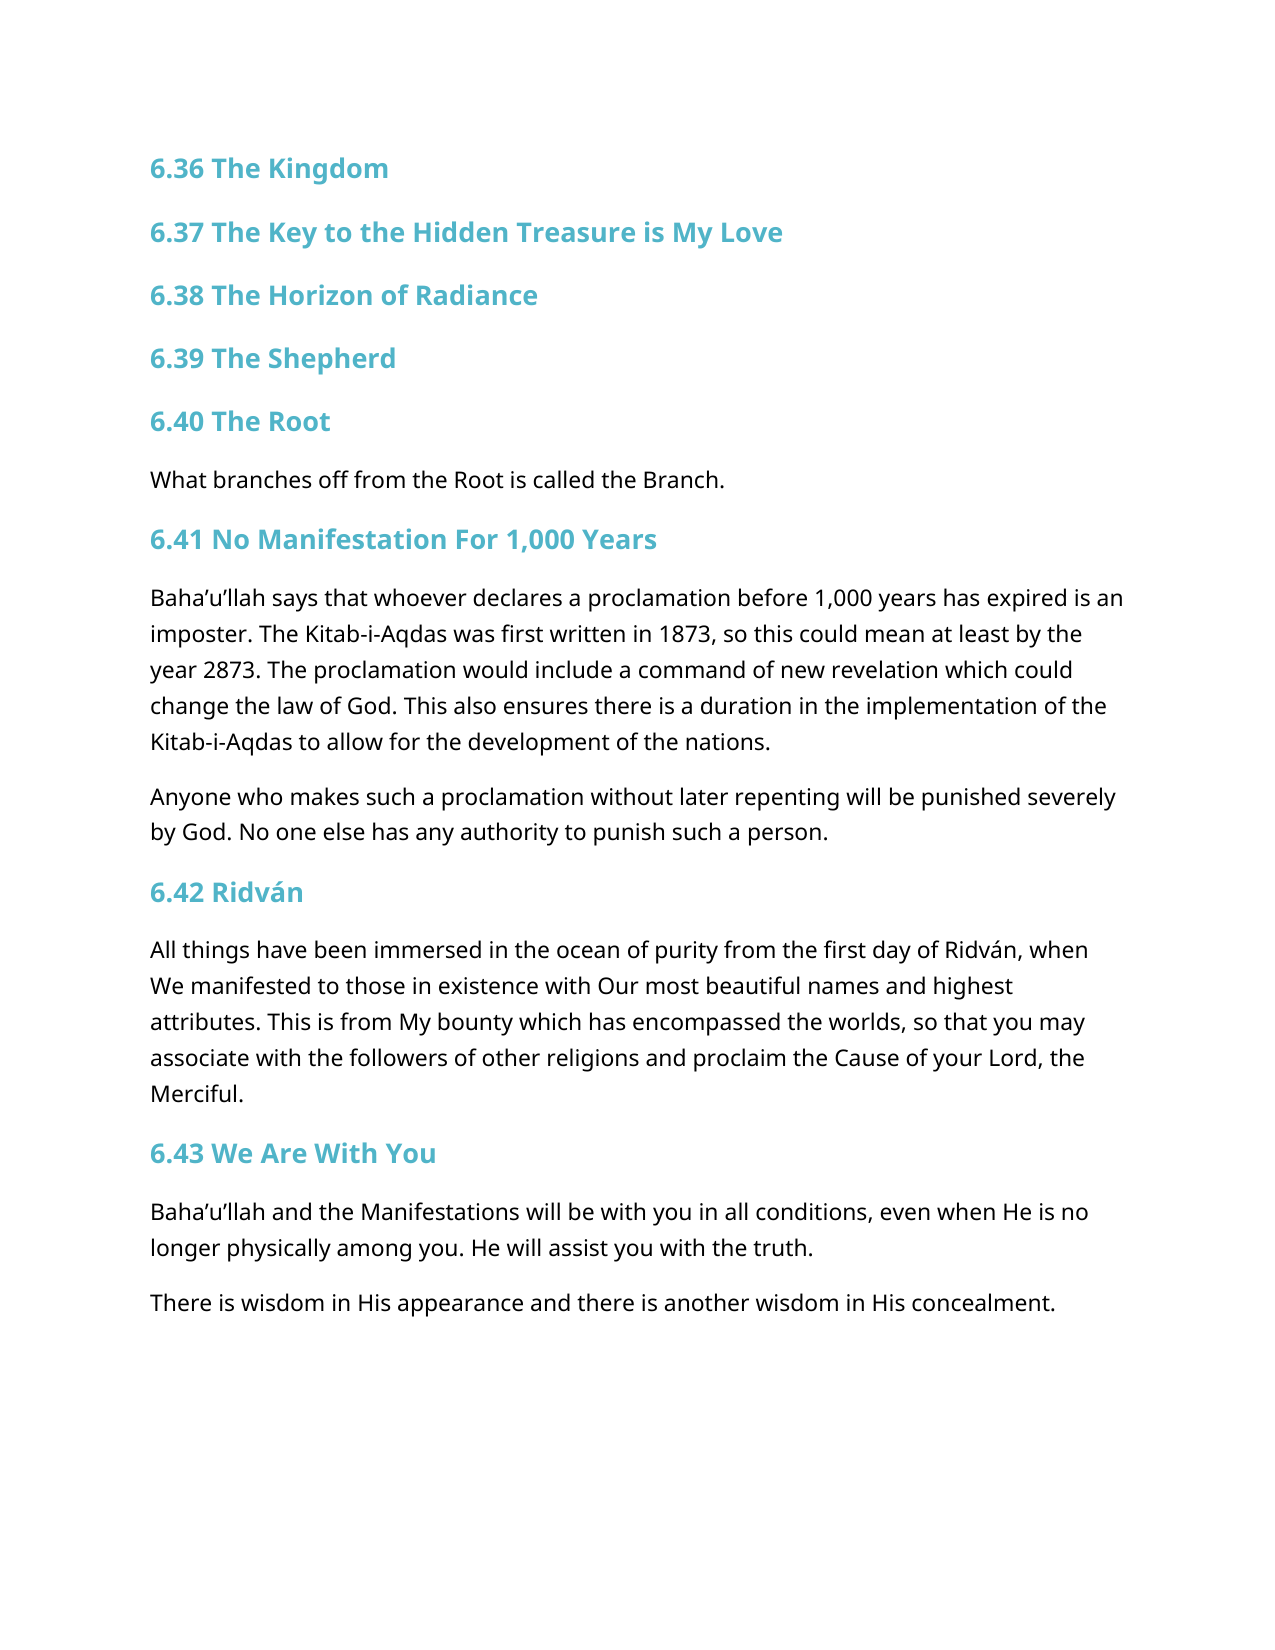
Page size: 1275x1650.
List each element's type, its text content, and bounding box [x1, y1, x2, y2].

text Baha’u’llah says that whoever declares a proclamation before 1,000 years has expired is an imposter. The Kitab-i-Aqdas was first written in 1873, so this could mean at least by the year 2873. The proclamation would include a command of new revelation which could change the law of God. This also ensures there is a duration in the implementation of the Kitab-i-Aqdas to allow for the development of the nations. [150, 582, 1125, 757]
text What branches off from the Root is called the Branch. [150, 464, 1125, 495]
subtitle 6.41 No Manifestation For 1,000 Years [150, 521, 1125, 558]
subtitle 6.39 The Shepherd [150, 340, 1125, 377]
text Baha’u’llah and the Manifestations will be with you in all conditions, even when He is no longer physically among you. He will assist you with the truth. [150, 1196, 1125, 1263]
subtitle 6.38 The Horizon of Radiance [150, 276, 1125, 313]
subtitle 6.37 The Key to the Hidden Treasure is My Love [150, 213, 1125, 250]
text Anyone who makes such a proclamation without later repenting will be punished severely by God. No one else has any authority to punish such a person. [150, 780, 1125, 848]
text All things have been immersed in the ocean of purity from the first day of Ridván, when We manifested to those in existence with Our most beautiful names and highest attributes. This is from My bounty which has encompassed the worlds, so that you may associate with the followers of other religions and proclaim the Cause of your Lord, the Merciful. [150, 934, 1125, 1109]
subtitle 6.43 We Are With You [150, 1135, 1125, 1172]
text There is wisdom in His appearance and there is another wisdom in His concealment. [150, 1287, 1125, 1318]
subtitle 6.36 The Kingdom [150, 150, 1125, 187]
subtitle 6.42 Ridván [150, 873, 1125, 910]
subtitle 6.40 The Root [150, 403, 1125, 440]
